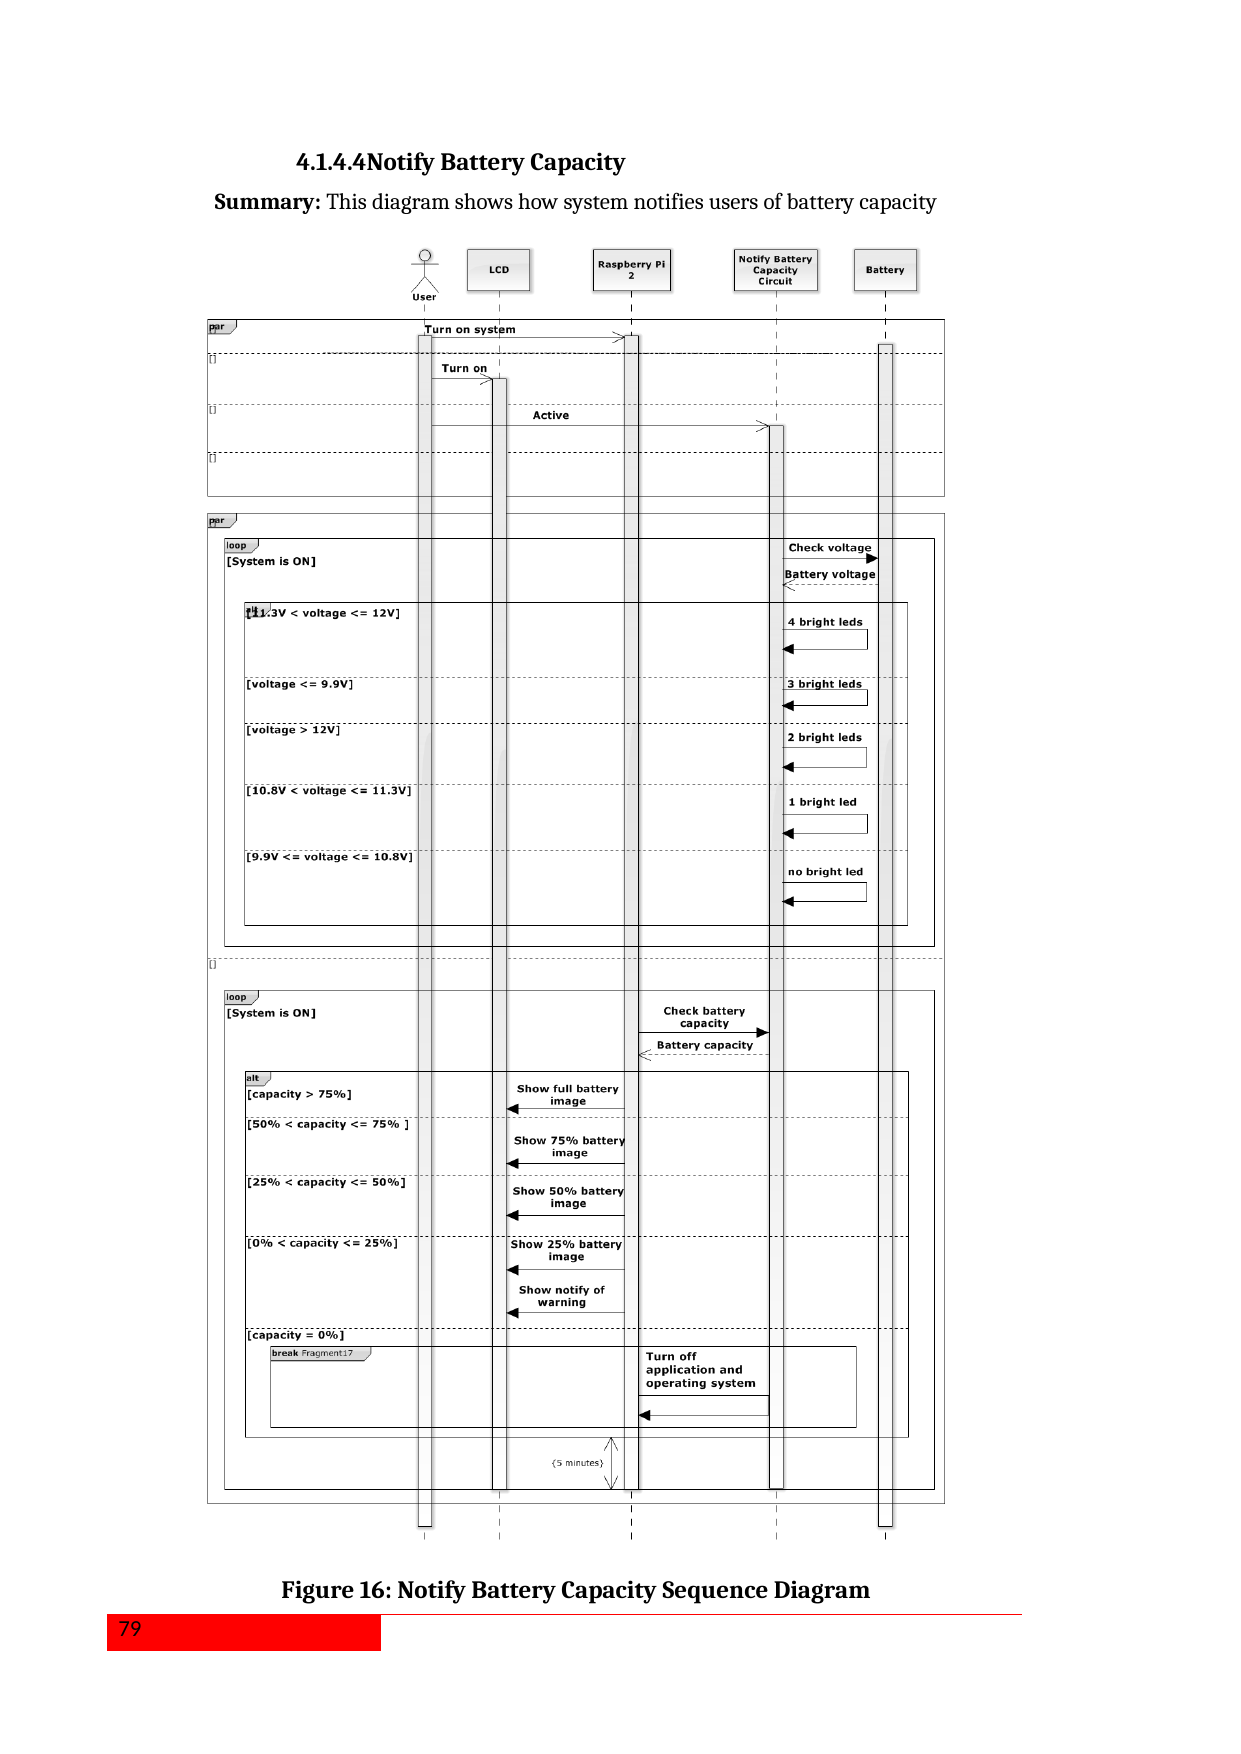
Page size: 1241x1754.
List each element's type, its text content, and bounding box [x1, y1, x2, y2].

picture [197, 240, 955, 1551]
text Figure 16: Notify Battery Capacity Sequence Diagram [118, 1576, 1033, 1605]
subtitle 4.1.4.4Notify Battery Capacity [296, 148, 1033, 176]
text Summary: This diagram shows how system notifies users of battery capacity [118, 189, 1033, 215]
